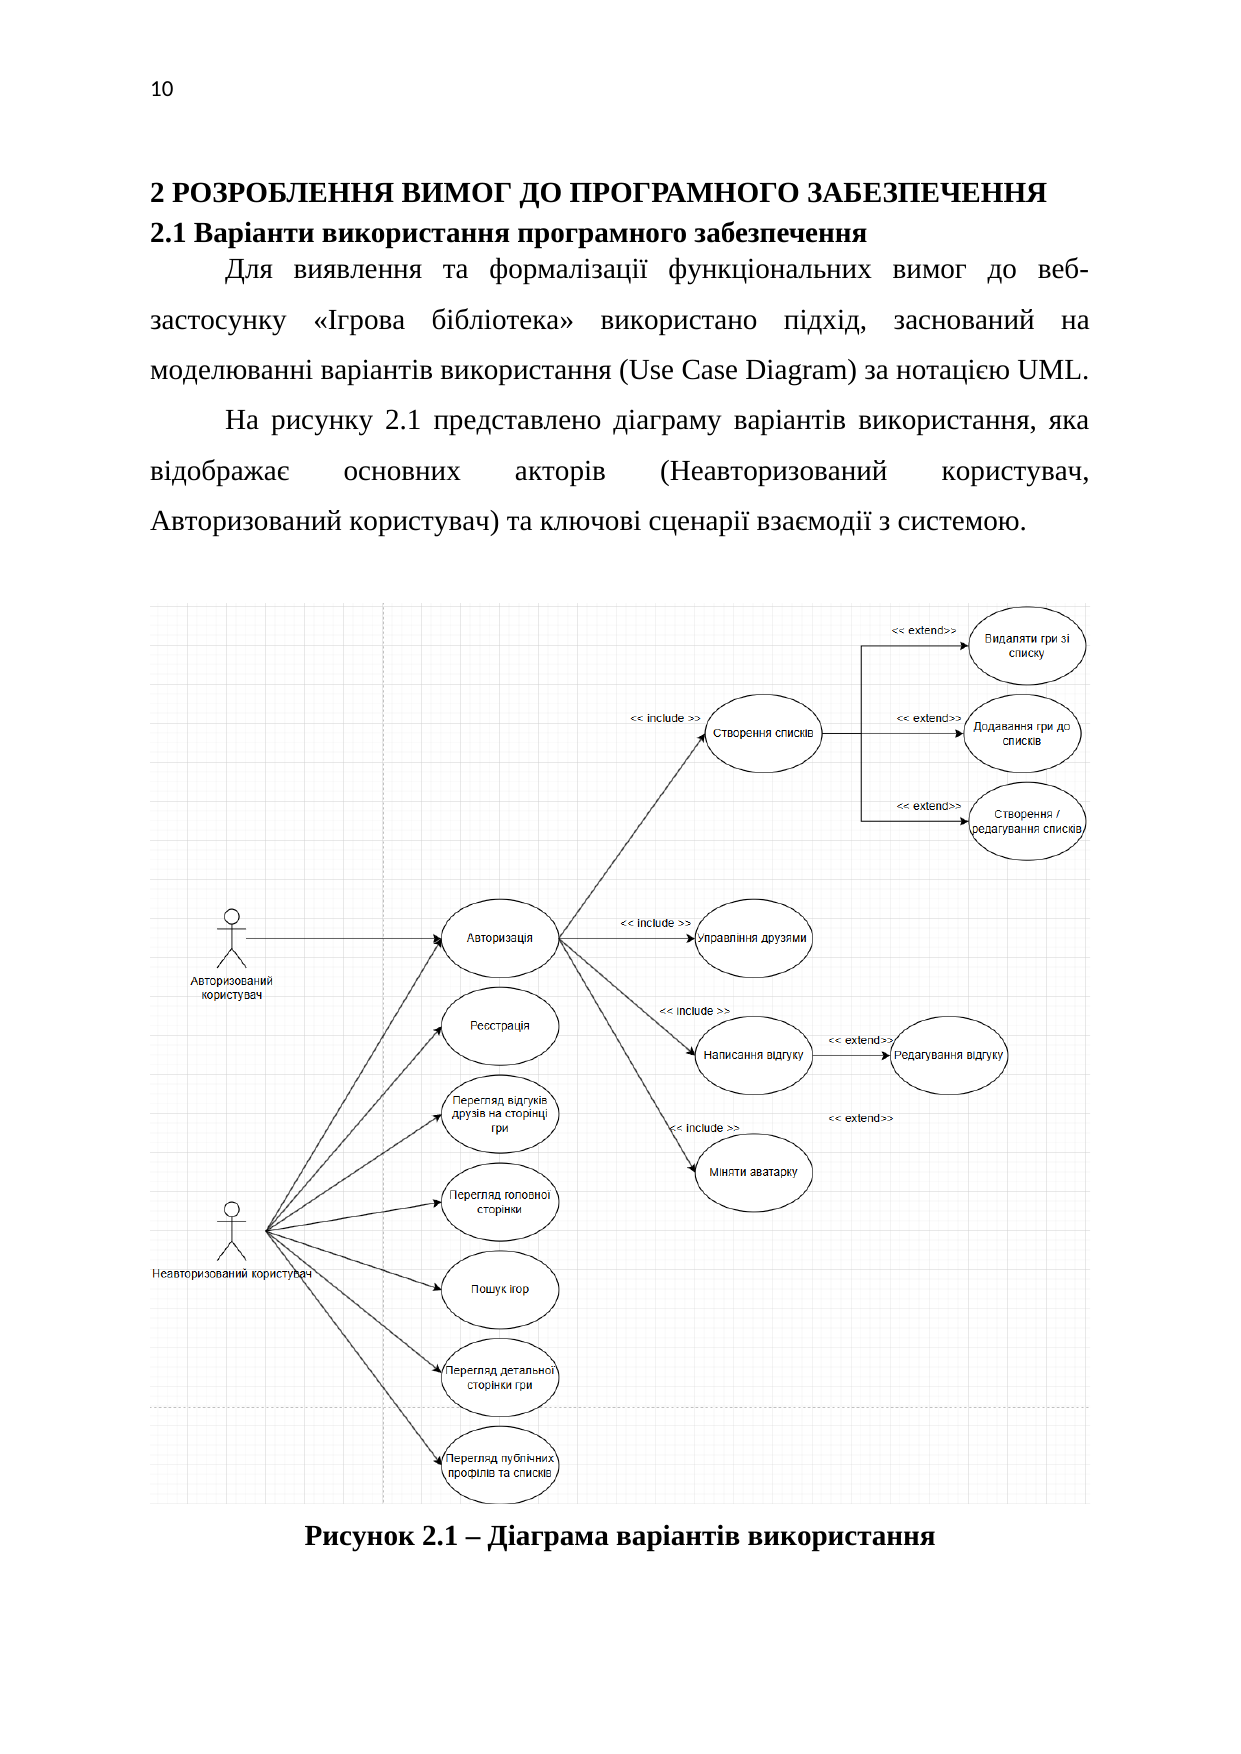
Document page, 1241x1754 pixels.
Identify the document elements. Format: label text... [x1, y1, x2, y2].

picture [150, 603, 1091, 1504]
subtitle 2.1 Варіанти використання програмного забезпечення [150, 215, 1090, 249]
text Рисунок 2.1 – Діаграма варіантів використання [150, 1518, 1090, 1552]
text На рисунку 2.1 представлено діаграму варіантів використання, яка відображає основних акторів (Неавторизований користувач, Авторизований користувач) та ключові сценарії взаємодії з системою. [150, 402, 1090, 537]
text Для виявлення та формалізації функціональних вимог до веб-застосунку «Ігрова бібліотека» використано підхід, заснований на моделюванні варіантів використання (Use Case Diagram) за нотацією UML. [150, 251, 1090, 386]
subtitle 2 РОЗРОБЛЕННЯ ВИМОГ ДО ПРОГРАМНОГО ЗАБЕЗПЕЧЕННЯ [150, 175, 1090, 208]
